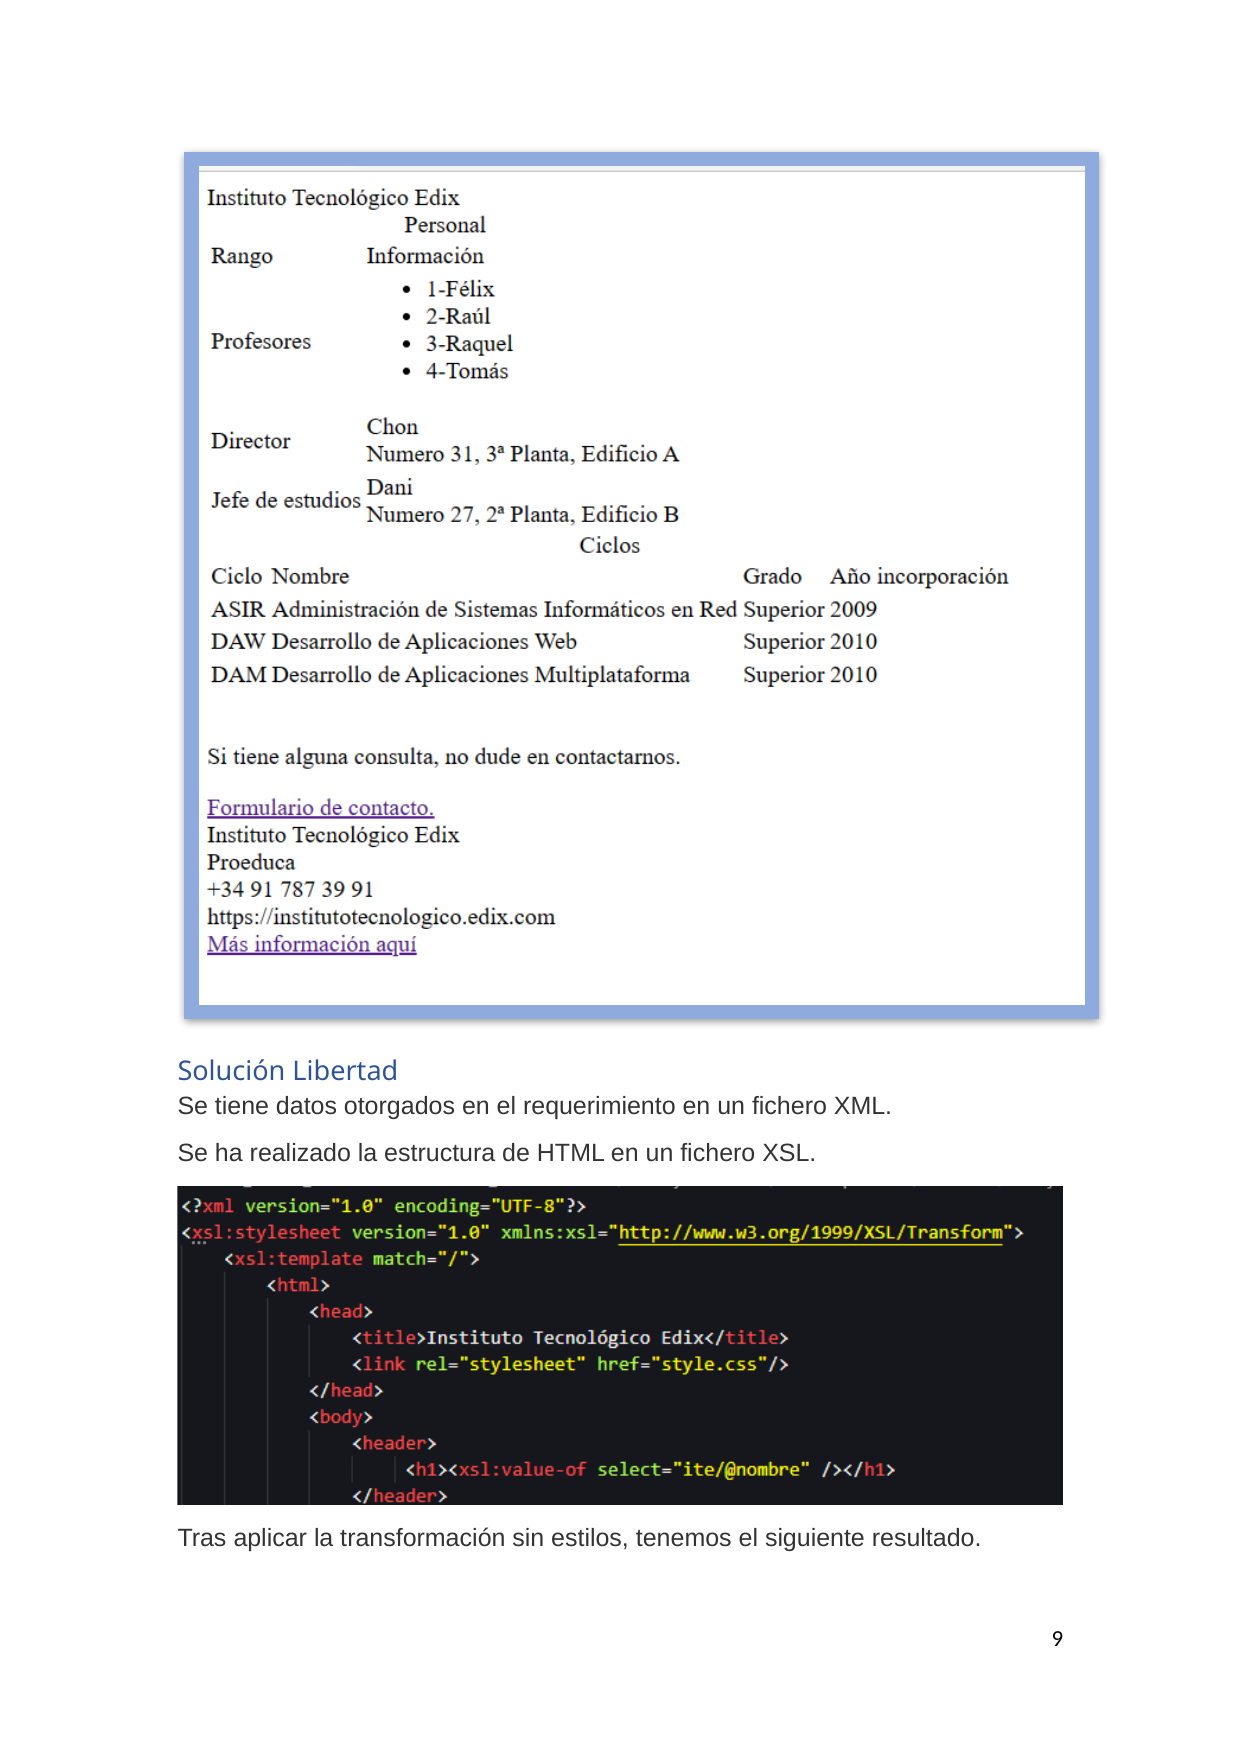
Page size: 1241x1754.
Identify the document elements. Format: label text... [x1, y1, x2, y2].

subtitle Solución Libertad [177, 1051, 1063, 1088]
text Tras aplicar la transformación sin estilos, tenemos el siguiente resultado. [177, 1523, 1063, 1552]
picture [177, 1186, 1063, 1505]
picture [199, 166, 1085, 1005]
text Se ha realizado la estructura de HTML en un fichero XSL. [177, 1138, 1063, 1167]
text Se tiene datos otorgados en el requerimiento en un fichero XML. [177, 1091, 1063, 1119]
